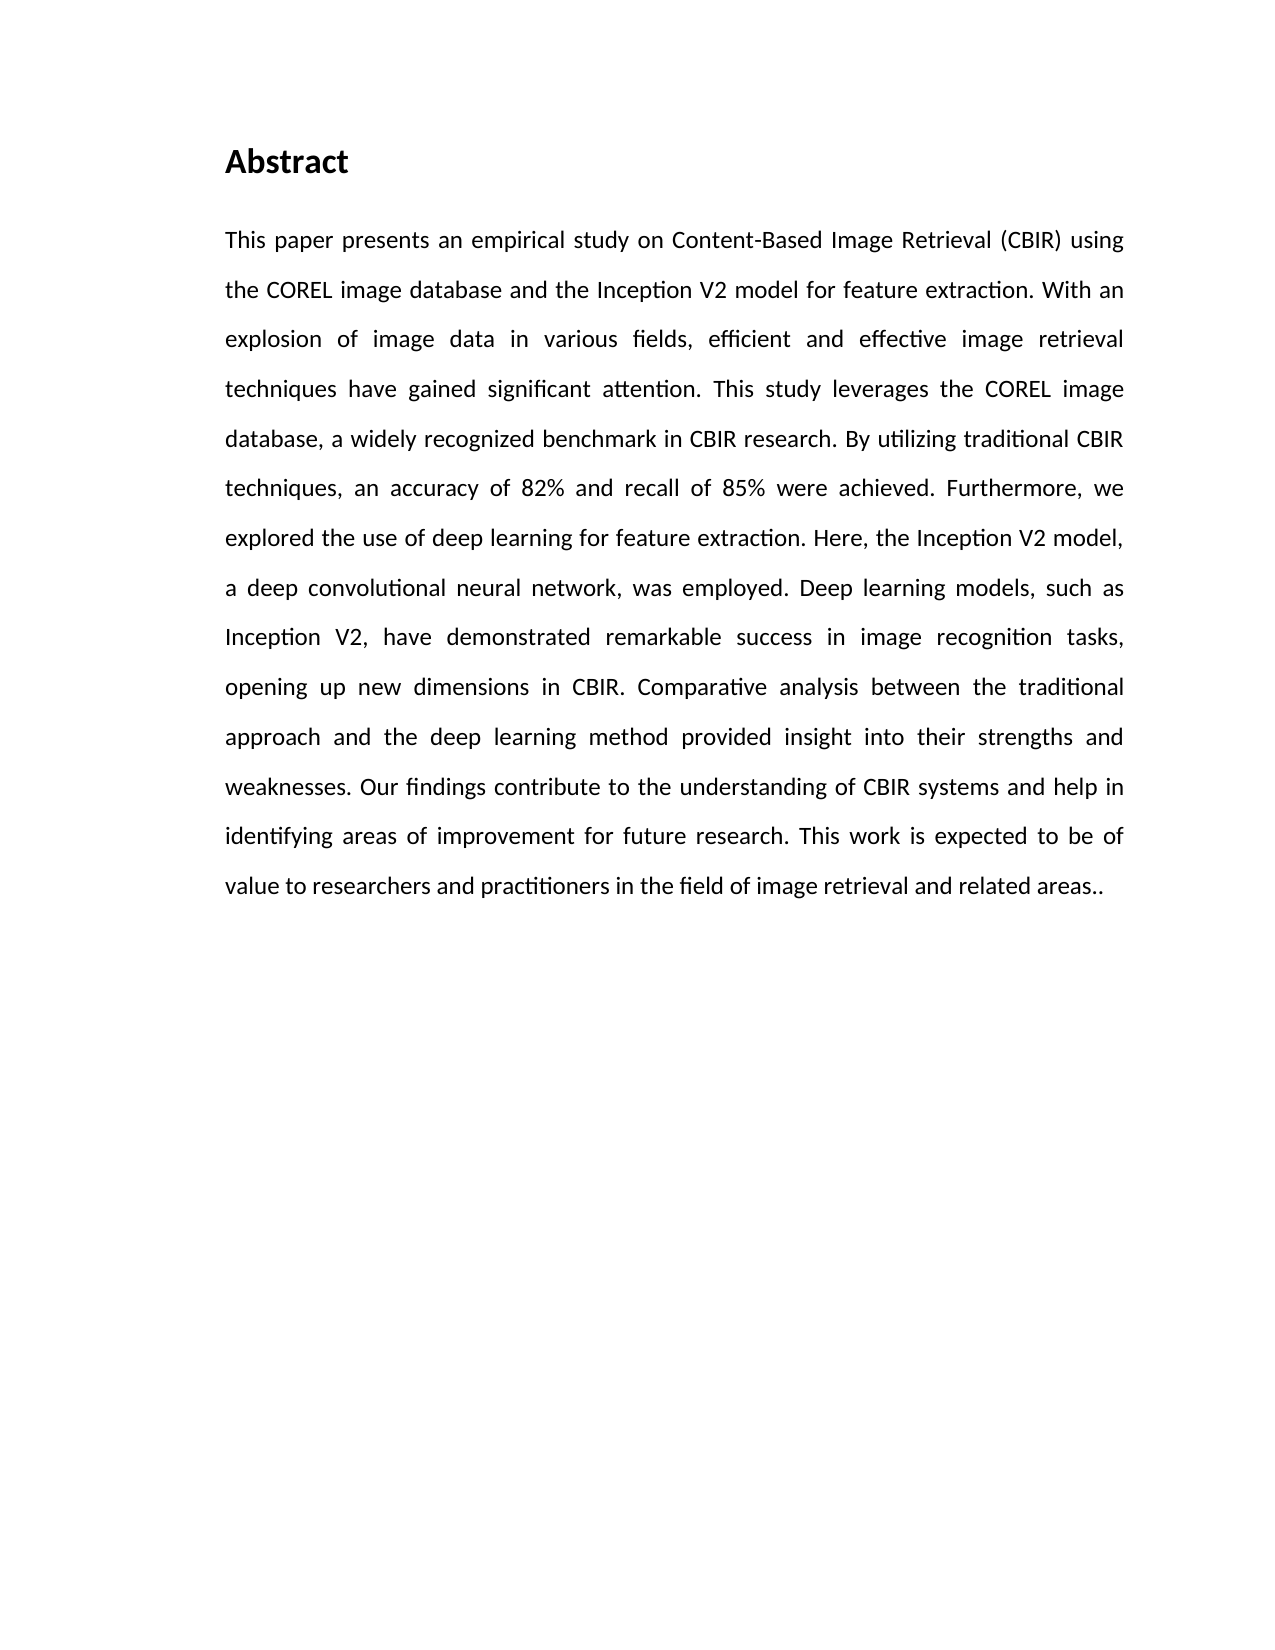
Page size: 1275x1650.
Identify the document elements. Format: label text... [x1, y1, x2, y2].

subtitle Abstract [225, 139, 1137, 183]
text This paper presents an empirical study on Content-Based Image Retrieval (CBIR) using the COREL image database and the Inception V2 model for feature extraction. With an explosion of image data in various fields, efficient and effective image retrieval techniques have gained significant attention. This study leverages the COREL image database, a widely recognized benchmark in CBIR research. By utilizing traditional CBIR techniques, an accuracy of 82% and recall of 85% were achieved. Furthermore, we explored the use of deep learning for feature extraction. Here, the Inception V2 model, a deep convolutional neural network, was employed. Deep learning models, such as Inception V2, have demonstrated remarkable success in image recognition tasks, opening up new dimensions in CBIR. Comparative analysis between the traditional approach and the deep learning method provided insight into their strengths and weaknesses. Our findings contribute to the understanding of CBIR systems and help in identifying areas of improvement for future research. This work is expected to be of value to researchers and practitioners in the field of image retrieval and related areas.. [225, 224, 1126, 901]
